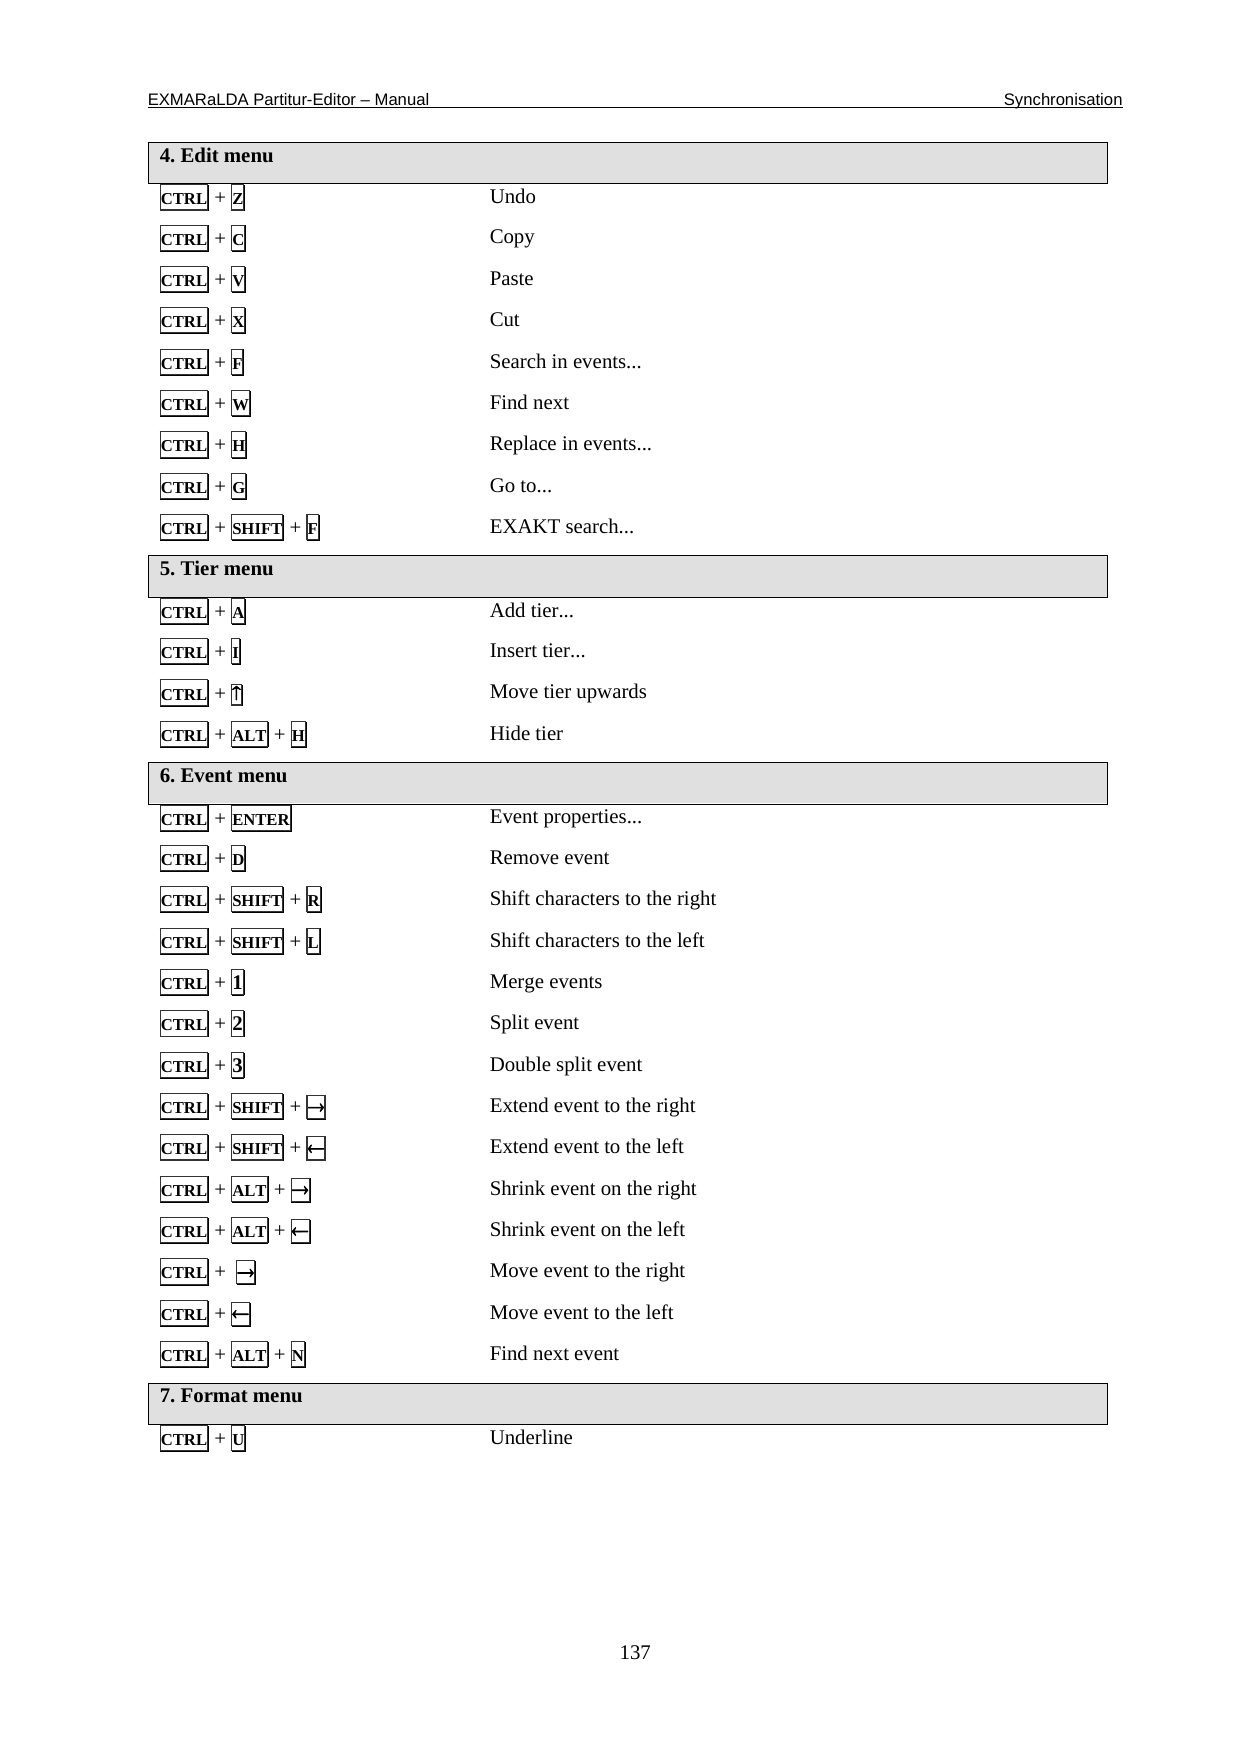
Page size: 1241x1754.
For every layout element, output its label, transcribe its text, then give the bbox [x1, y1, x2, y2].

table_cell Replace in events... [478, 431, 1108, 473]
table_cell Hide tier [478, 721, 1108, 762]
table_cell ctrl + v [148, 266, 478, 307]
table_cell ctrl + alt + h [148, 721, 478, 762]
table_cell Add tier... [478, 598, 1108, 638]
table_cell Extend event to the right [478, 1093, 1108, 1134]
table_cell ctrl + u [148, 1425, 478, 1473]
table_cell Split event [478, 1010, 1108, 1052]
table_cell Undo [478, 184, 1108, 224]
table_cell Move tier upwards [478, 679, 1108, 721]
table_cell ctrl + [148, 1300, 478, 1341]
table_cell ctrl + a [148, 598, 478, 638]
table_cell Event properties... [478, 805, 1108, 845]
table_cell ctrl + w [148, 390, 478, 431]
table_cell ctrl + shift + r [148, 886, 478, 927]
table_cell ctrl + shift + f [148, 514, 478, 555]
table_cell 5. Tier menu [149, 556, 1107, 597]
table_cell Paste [478, 266, 1108, 307]
table_cell ctrl + shift + [148, 1134, 478, 1176]
table_cell ctrl + z [148, 184, 478, 224]
table_cell Underline [478, 1425, 1108, 1473]
table_cell ctrl + 3 [148, 1052, 478, 1093]
table_cell 4. Edit menu [149, 143, 1107, 183]
table_cell ctrl + alt + [148, 1217, 478, 1258]
table_cell ctrl + c [148, 225, 478, 266]
table_cell ctrl + f [148, 349, 478, 390]
table_cell ctrl + alt + n [148, 1341, 478, 1382]
table_cell Shrink event on the left [478, 1217, 1108, 1258]
table_cell Remove event [478, 845, 1108, 886]
table_cell Insert tier... [478, 638, 1108, 679]
table_cell Double split event [478, 1052, 1108, 1093]
table_cell ctrl + [148, 1258, 478, 1300]
table_cell Go to... [478, 473, 1108, 514]
table_cell Shrink event on the right [478, 1176, 1108, 1217]
table_cell Find next [478, 390, 1108, 431]
table_cell ctrl + enter [148, 805, 478, 845]
table_cell ctrl + d [148, 845, 478, 886]
table_cell Shift characters to the left [478, 928, 1108, 969]
table_cell ctrl + alt + [148, 1176, 478, 1217]
table_cell ctrl + 2 [148, 1010, 478, 1052]
table_cell ctrl + h [148, 431, 478, 473]
table_cell EXAKT search... [478, 514, 1108, 555]
table_cell Copy [478, 225, 1108, 266]
table_cell Cut [478, 307, 1108, 348]
table_cell ctrl + x [148, 307, 478, 348]
table_cell ctrl + i [148, 638, 478, 679]
table_cell ctrl + shift + l [148, 928, 478, 969]
table_cell Find next event [478, 1341, 1108, 1382]
table_cell ctrl + g [148, 473, 478, 514]
table_cell Move event to the left [478, 1300, 1108, 1341]
table_cell Extend event to the left [478, 1134, 1108, 1176]
table_cell Move event to the right [478, 1258, 1108, 1300]
table_cell ctrl + shift + [148, 1093, 478, 1134]
table_cell Search in events... [478, 349, 1108, 390]
table_cell ctrl + 1 [148, 969, 478, 1010]
table_cell Shift characters to the right [478, 886, 1108, 927]
table_cell 6. Event menu [149, 763, 1107, 803]
table_cell ctrl + [148, 679, 478, 721]
table_cell 7. Format menu [149, 1384, 1107, 1424]
table_cell Merge events [478, 969, 1108, 1010]
